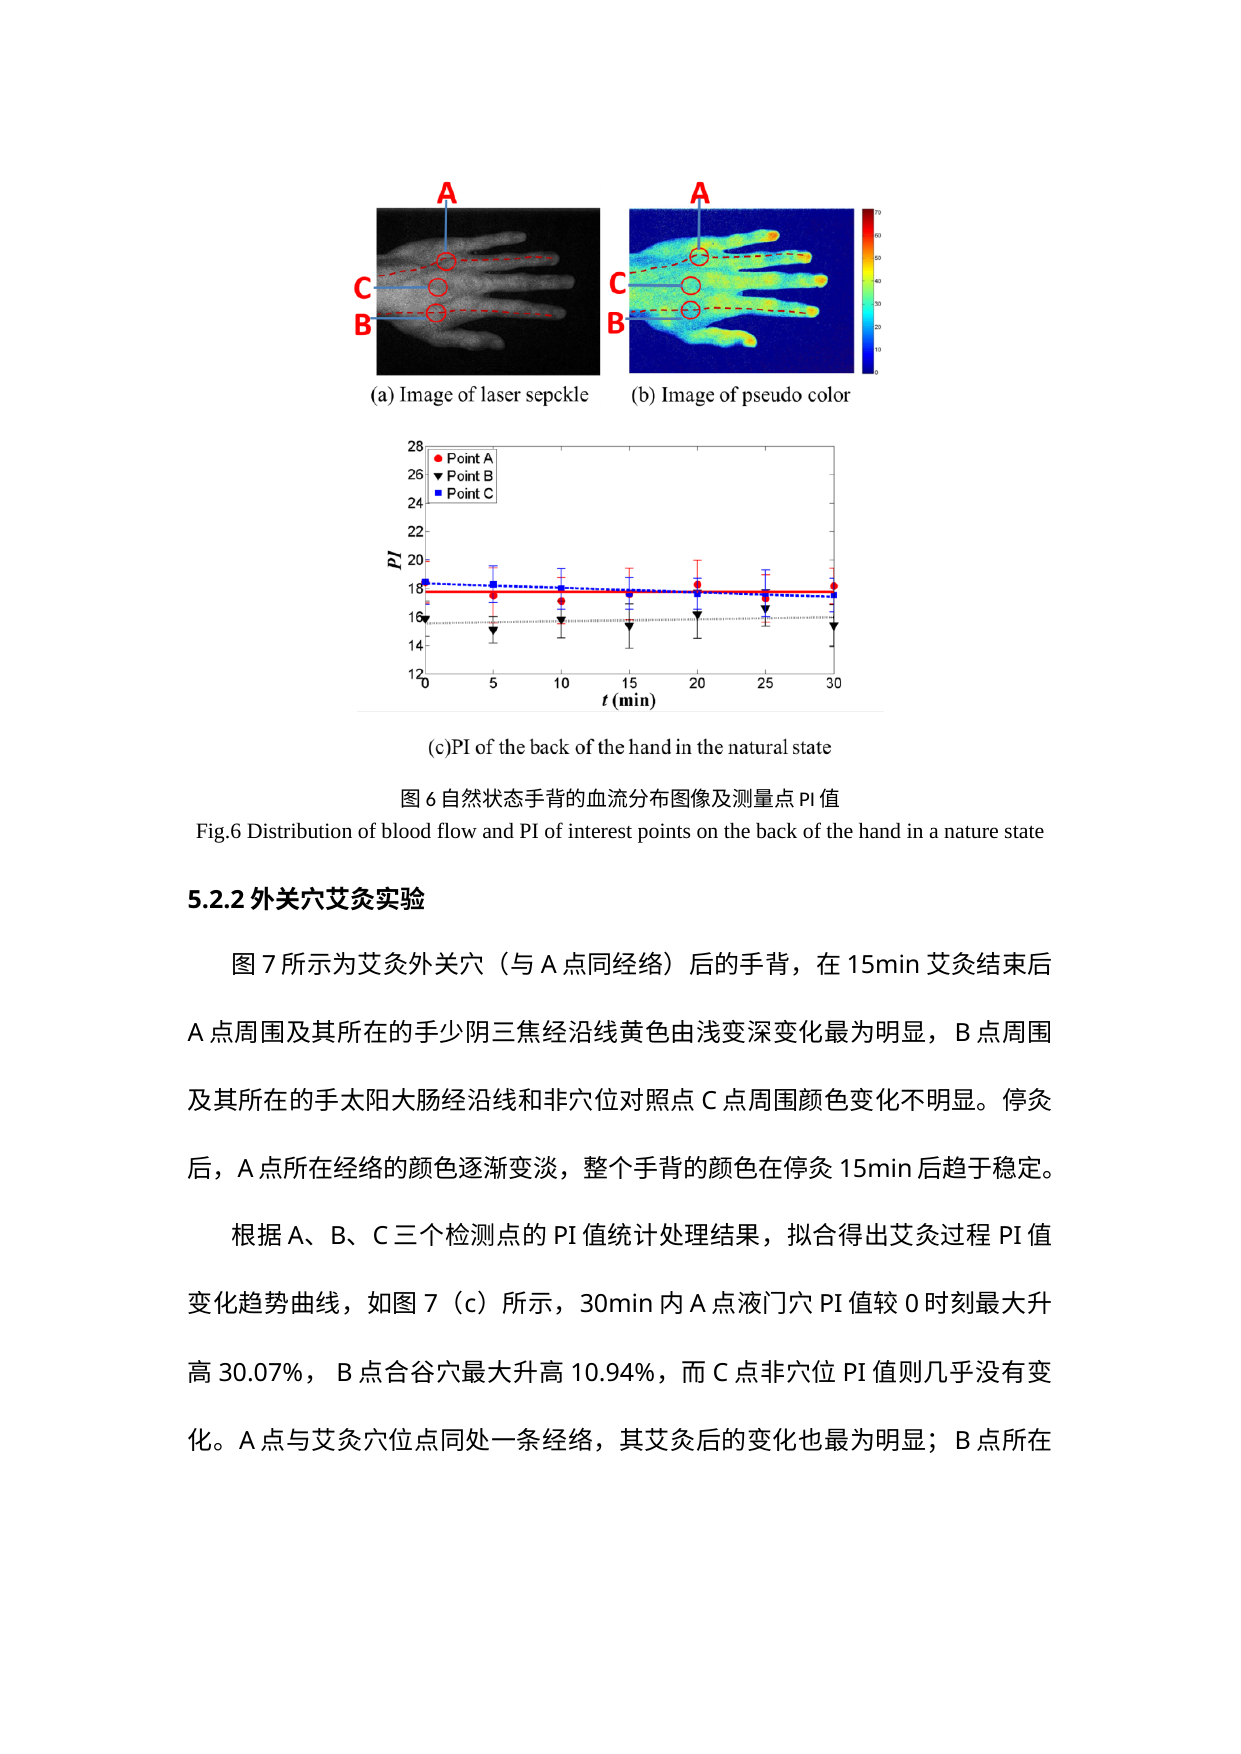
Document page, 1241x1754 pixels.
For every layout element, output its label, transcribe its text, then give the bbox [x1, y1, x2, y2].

text 5.2.2外关穴艾灸实验 [187, 865, 1053, 930]
text 图7所示为艾灸外关穴（与A点同经络）后的手背，在15min艾灸结束后，A点周围及其所在的手少阴三焦经沿线黄色由浅变深变化最为明显，B点周围及其所在的手太阳大肠经沿线和非穴位对照点C点周围颜色变化不明显。停灸后，A点所在经络的颜色逐渐变淡，整个手背的颜色在停灸15min后趋于稳定。 [187, 930, 1053, 1199]
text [187, 1201, 1053, 1471]
text 图6 自然状态手背的血流分布图像及测量点PI值 [187, 781, 1053, 813]
picture [332, 162, 908, 771]
text Fig.6 Distribution of blood flow and PI of interest points on the back of the hand in a nature state [187, 815, 1053, 847]
